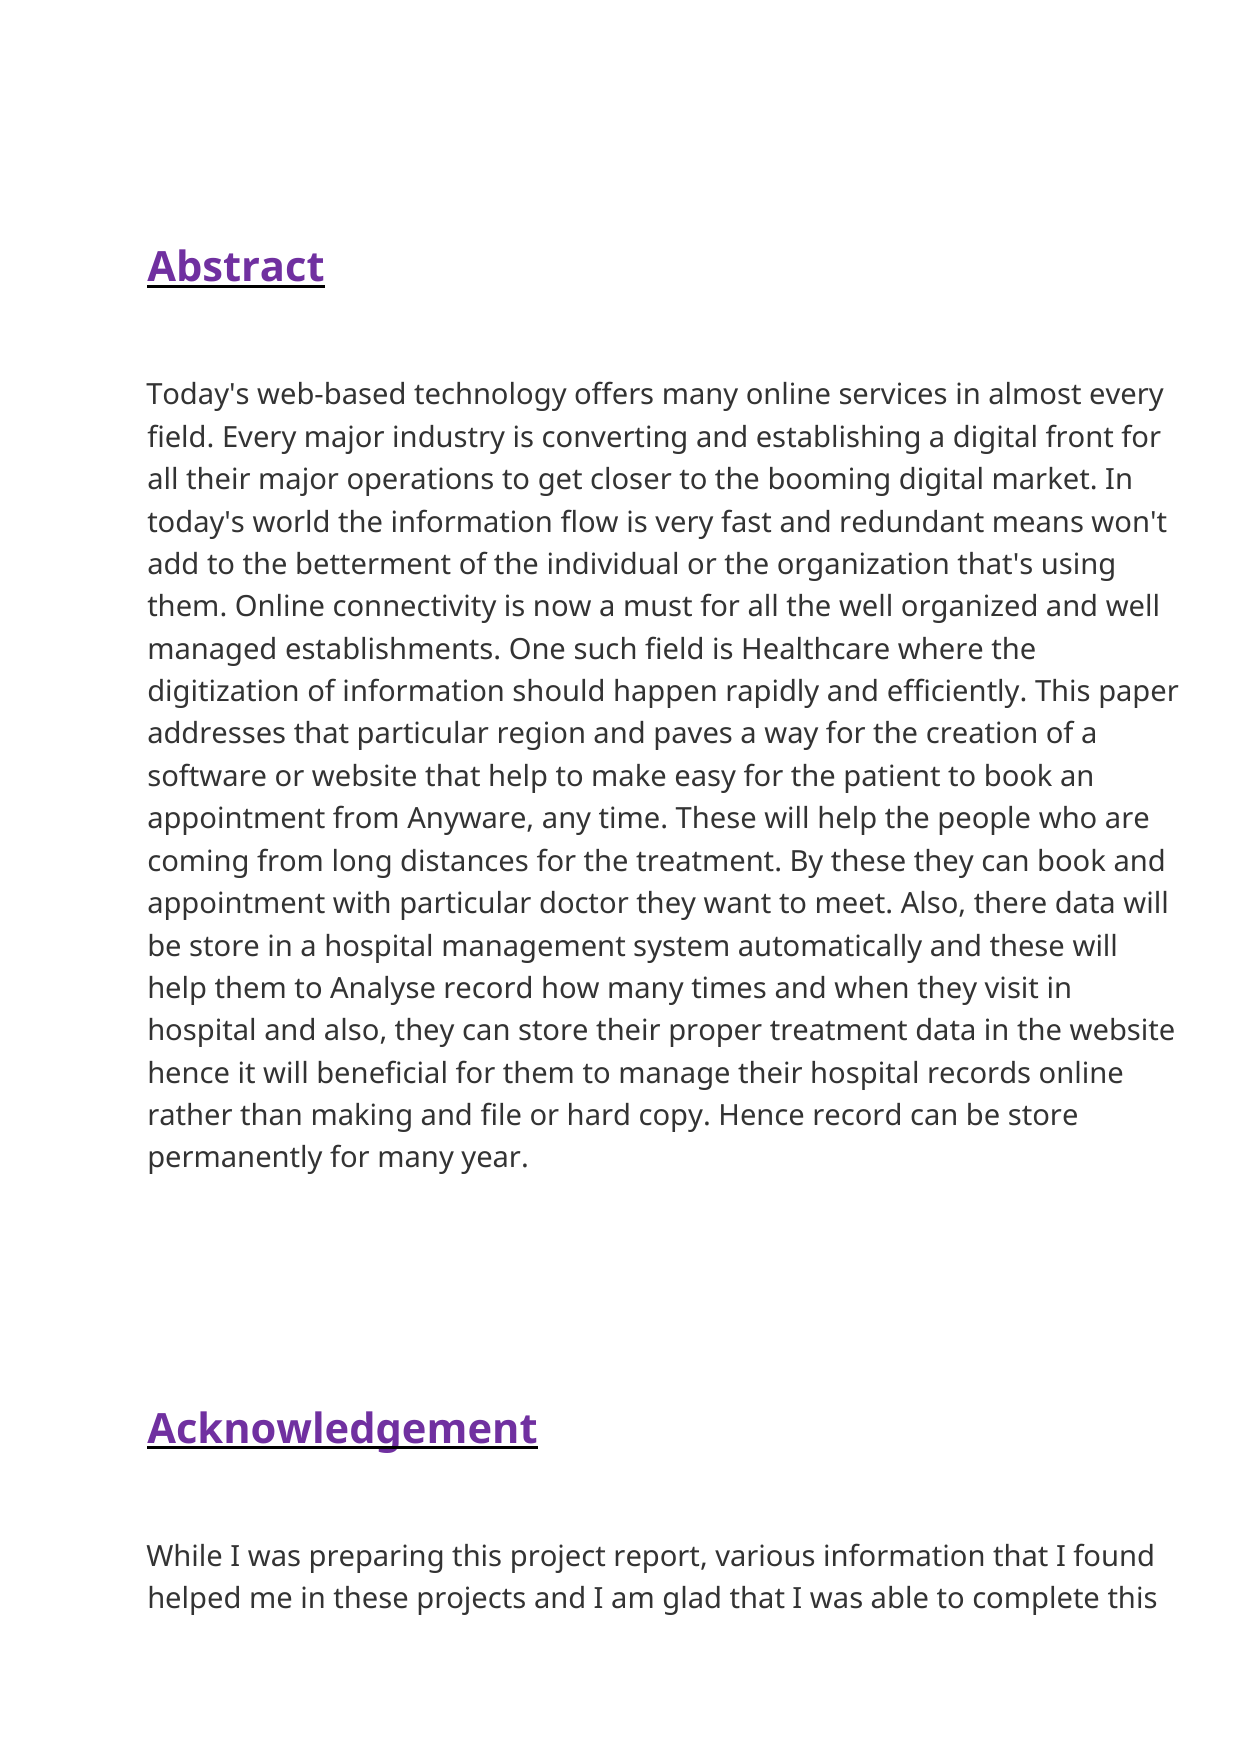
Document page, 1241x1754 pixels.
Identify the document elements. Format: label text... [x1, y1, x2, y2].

subtitle Acknowledgement [147, 1398, 1185, 1455]
text Today's web-based technology offers many online services in almost every field. Every major industry is converting and establishing a digital front for all their major operations to get closer to the booming digital market. In today's world the information flow is very fast and redundant means won't add to the betterment of the individual or the organization that's using them. Online connectivity is now a must for all the well organized and well managed establishments. One such field is Healthcare where the digitization of information should happen rapidly and efficiently. This paper addresses that particular region and paves a way for the creation of a software or website that help to make easy for the patient to book an appointment from Anyware, any time. These will help the people who are coming from long distances for the treatment. By these they can book and appointment with particular doctor they want to meet. Also, there data will be store in a hospital management system automatically and these will help them to Analyse record how many times and when they visit in hospital and also, they can store their proper treatment data in the website hence it will beneficial for them to manage their hospital records online rather than making and file or hard copy. Hence record can be store permanently for many year. [146, 374, 1185, 1176]
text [146, 1535, 1185, 1617]
subtitle Abstract [147, 237, 1185, 294]
